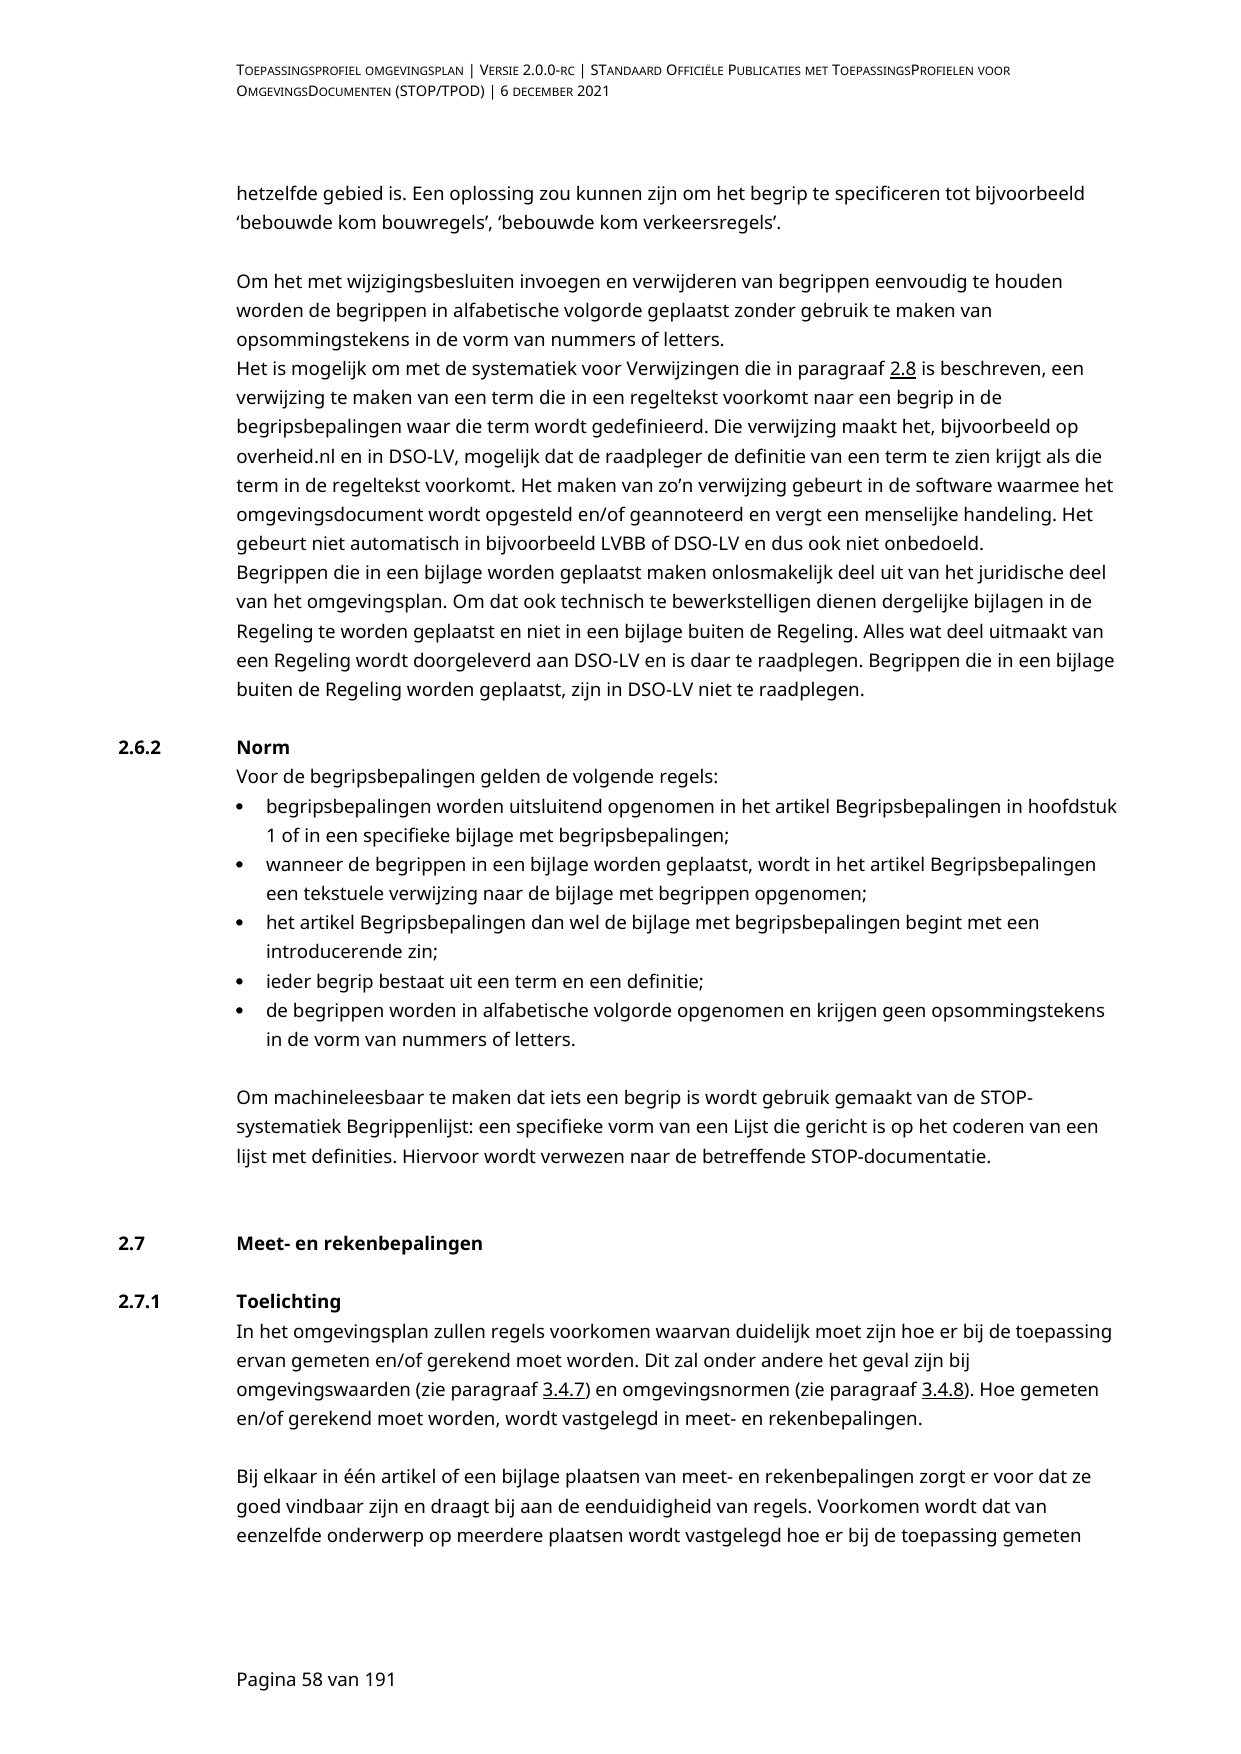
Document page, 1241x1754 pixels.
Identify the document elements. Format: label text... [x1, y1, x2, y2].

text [236, 1461, 1122, 1548]
text Om het met wijzigingsbesluiten invoegen en verwijderen van begrippen eenvoudig te houden worden de begrippen in alfabetische volgorde geplaatst zonder gebruik te maken van opsommingstekens in de vorm van nummers of letters. [236, 265, 1122, 352]
text Begrippen die in een bijlage worden geplaatst maken onlosmakelijk deel uit van het juridische deel van het omgevingsplan. Om dat ook technisch te bewerkstelligen dienen dergelijke bijlagen in de Regeling te worden geplaatst en niet in een bijlage buiten de Regeling. Alles wat deel uitmaakt van een Regeling wordt doorgeleverd aan DSO-LV en is daar te raadplegen. Begrippen die in een bijlage buiten de Regeling worden geplaatst, zijn in DSO-LV niet te raadplegen. [236, 556, 1122, 702]
text de begrippen worden in alfabetische volgorde opgenomen en krijgen geen opsommingstekens in de vorm van nummers of letters. [236, 994, 1122, 1052]
text In het omgevingsplan zullen regels voorkomen waarvan duidelijk moet zijn hoe er bij de toepassing ervan gemeten en/of gerekend moet worden. Dit zal onder andere het geval zijn bij omgevingswaarden (zie paragraaf 6.4.7) en omgevingsnormen (zie paragraaf 6.4.8). Hoe gemeten en/of gerekend moet worden, wordt vastgelegd in meet- en rekenbepalingen. [236, 1315, 1122, 1431]
text Voor de begripsbepalingen gelden de volgende regels: [236, 761, 1122, 790]
subtitle Toelichting [118, 1286, 1122, 1315]
text wanneer de begrippen in een bijlage worden geplaatst, wordt in het artikel Begripsbepalingen een tekstuele verwijzing naar de bijlage met begrippen opgenomen; [236, 848, 1122, 906]
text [236, 177, 1122, 236]
subtitle Norm [118, 731, 1122, 761]
subtitle Meet- en rekenbepalingen [118, 1227, 1122, 1256]
text begripsbepalingen worden uitsluitend opgenomen in het artikel Begripsbepalingen in hoofdstuk 1 of in een specifieke bijlage met begripsbepalingen; [236, 790, 1122, 848]
text het artikel Begripsbepalingen dan wel de bijlage met begripsbepalingen begint met een introducerende zin; [236, 906, 1122, 965]
text Om machineleesbaar te maken dat iets een begrip is wordt gebruik gemaakt van de STOP-systematiek Begrippenlijst: een specifieke vorm van een Lijst die gericht is op het coderen van een lijst met definities. Hiervoor wordt verwezen naar de betreffende STOP-documentatie. [236, 1081, 1122, 1169]
text ieder begrip bestaat uit een term en een definitie; [236, 965, 1122, 994]
text Het is mogelijk om met de systematiek voor Verwijzingen die in paragraaf 5.8 is beschreven, een verwijzing te maken van een term die in een regeltekst voorkomt naar een begrip in de begripsbepalingen waar die term wordt gedefinieerd. Die verwijzing maakt het, bijvoorbeeld op overheid.nl en in DSO-LV, mogelijk dat de raadpleger de definitie van een term te zien krijgt als die term in de regeltekst voorkomt. Het maken van zo’n verwijzing gebeurt in de software waarmee het omgevingsdocument wordt opgesteld en/of geannoteerd en vergt een menselijke handeling. Het gebeurt niet automatisch in bijvoorbeeld LVBB of DSO-LV en dus ook niet onbedoeld. [236, 352, 1122, 556]
